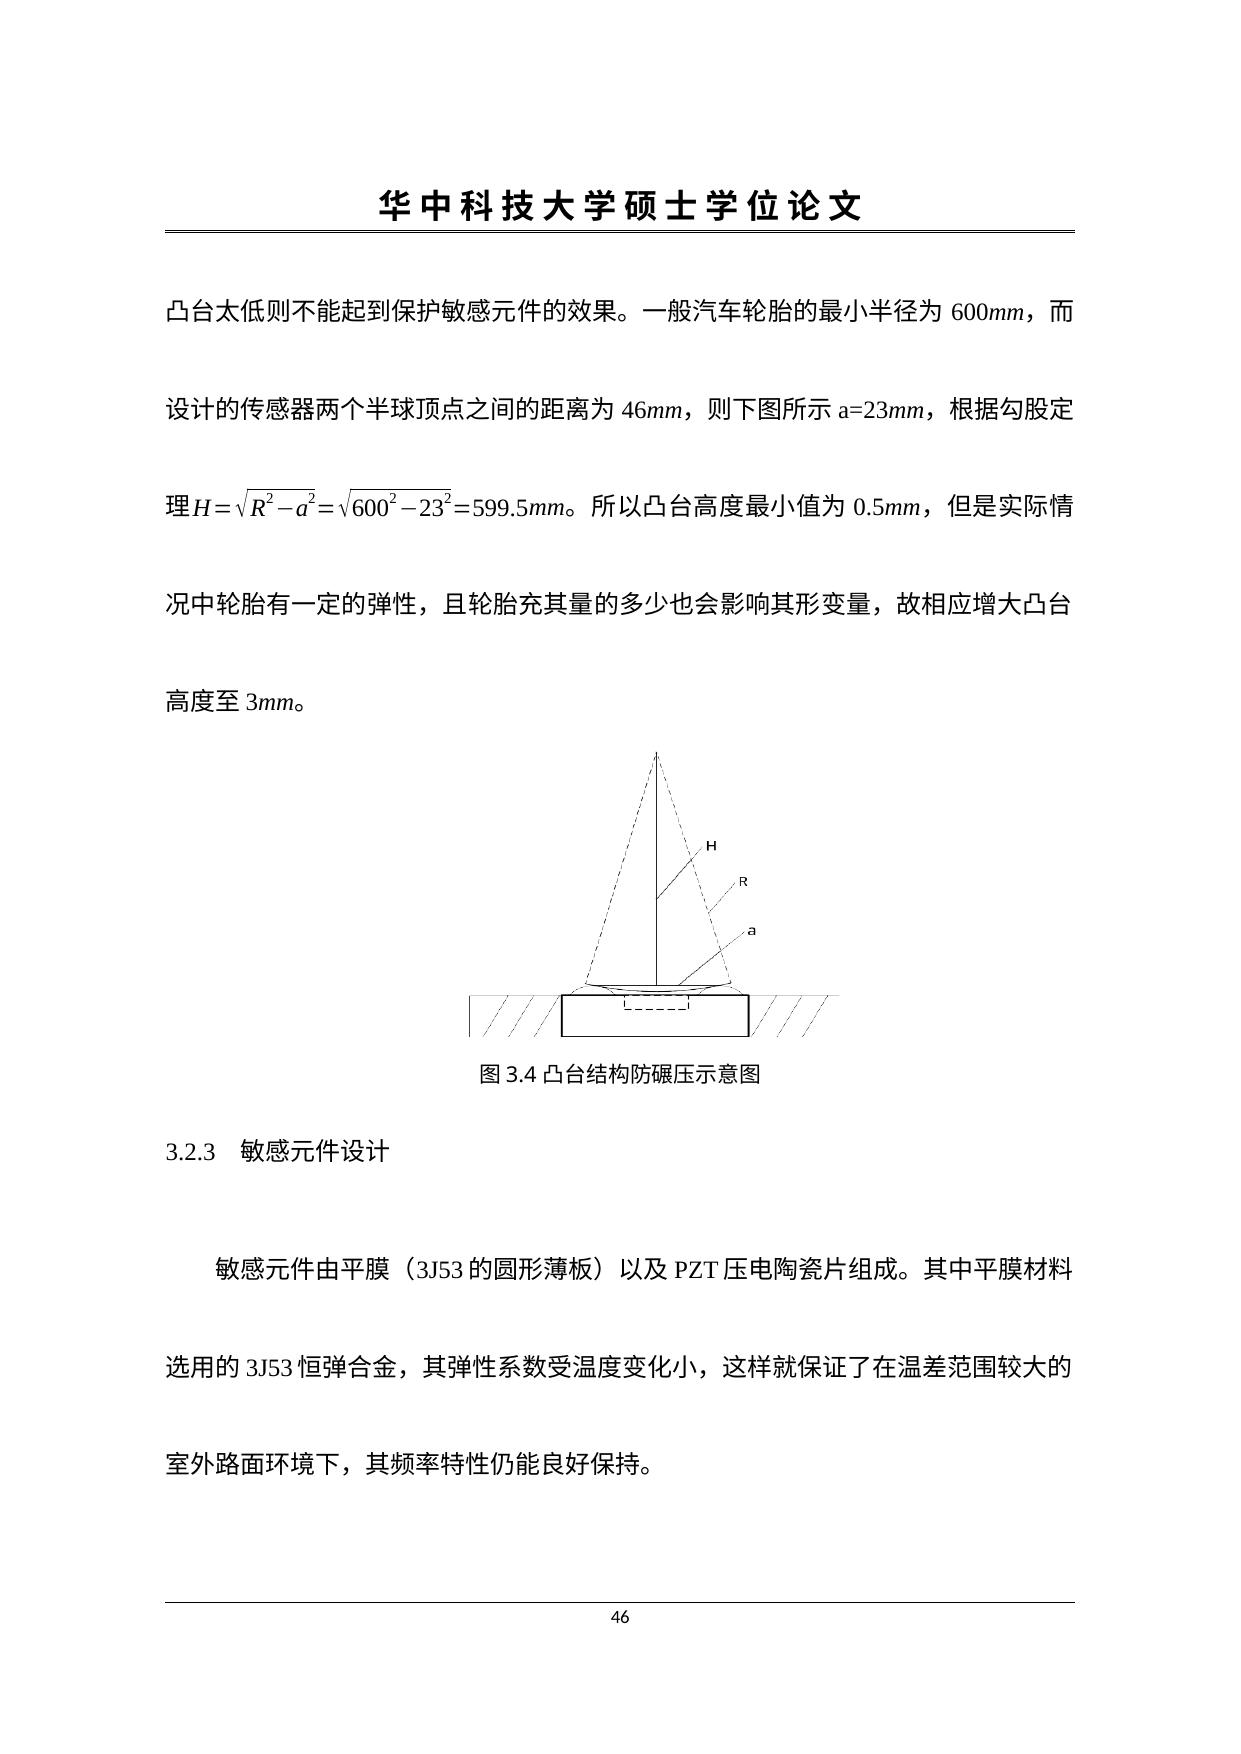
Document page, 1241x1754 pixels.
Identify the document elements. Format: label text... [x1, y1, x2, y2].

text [165, 277, 1075, 732]
text 图3.4 凸台结构防碾压示意图 [165, 1057, 1075, 1090]
text 敏感元件由平膜（3J53的圆形薄板）以及PZT压电陶瓷片组成。其中平膜材料选用的3J53恒弹合金，其弹性系数受温度变化小，这样就保证了在温差范围较大的室外路面环境下，其频率特性仍能良好保持。 [165, 1235, 1075, 1495]
list 敏感元件设计 [165, 1117, 1075, 1182]
